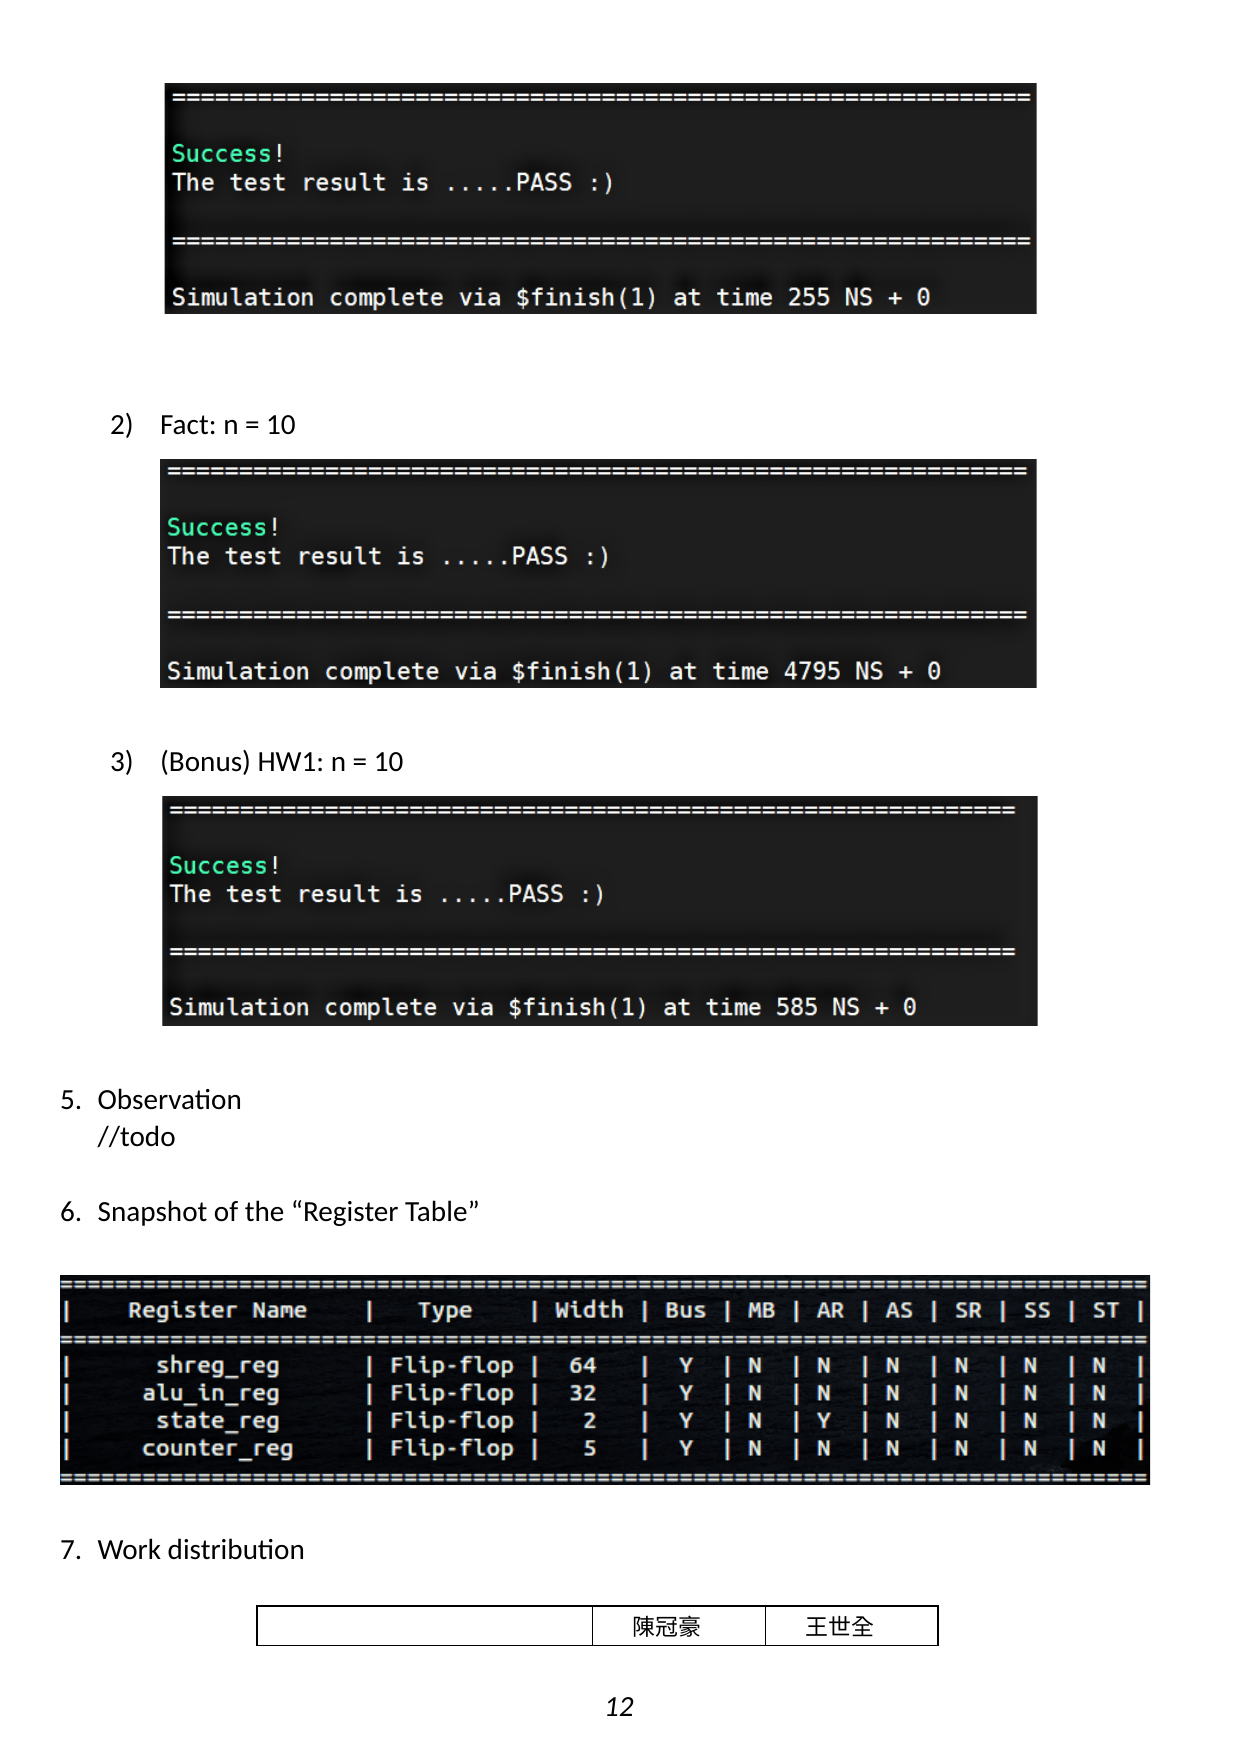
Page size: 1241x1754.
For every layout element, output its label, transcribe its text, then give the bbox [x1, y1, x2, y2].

list Snapshot of the “Register Table” [60, 1193, 1157, 1230]
picture [160, 796, 1038, 1026]
table_header 王世全 [766, 1607, 937, 1645]
list (Bonus) HW1: n = 10 [110, 743, 1157, 780]
list Observation [60, 1080, 1157, 1118]
picture [60, 1275, 1151, 1485]
picture [160, 459, 1037, 688]
list Work distribution [60, 1530, 1157, 1568]
list Fact: n = 10 [110, 405, 1157, 443]
list //todo [97, 1118, 1157, 1155]
picture [160, 83, 1037, 314]
table_header [258, 1607, 592, 1645]
table_header 陳冠豪 [593, 1607, 765, 1645]
